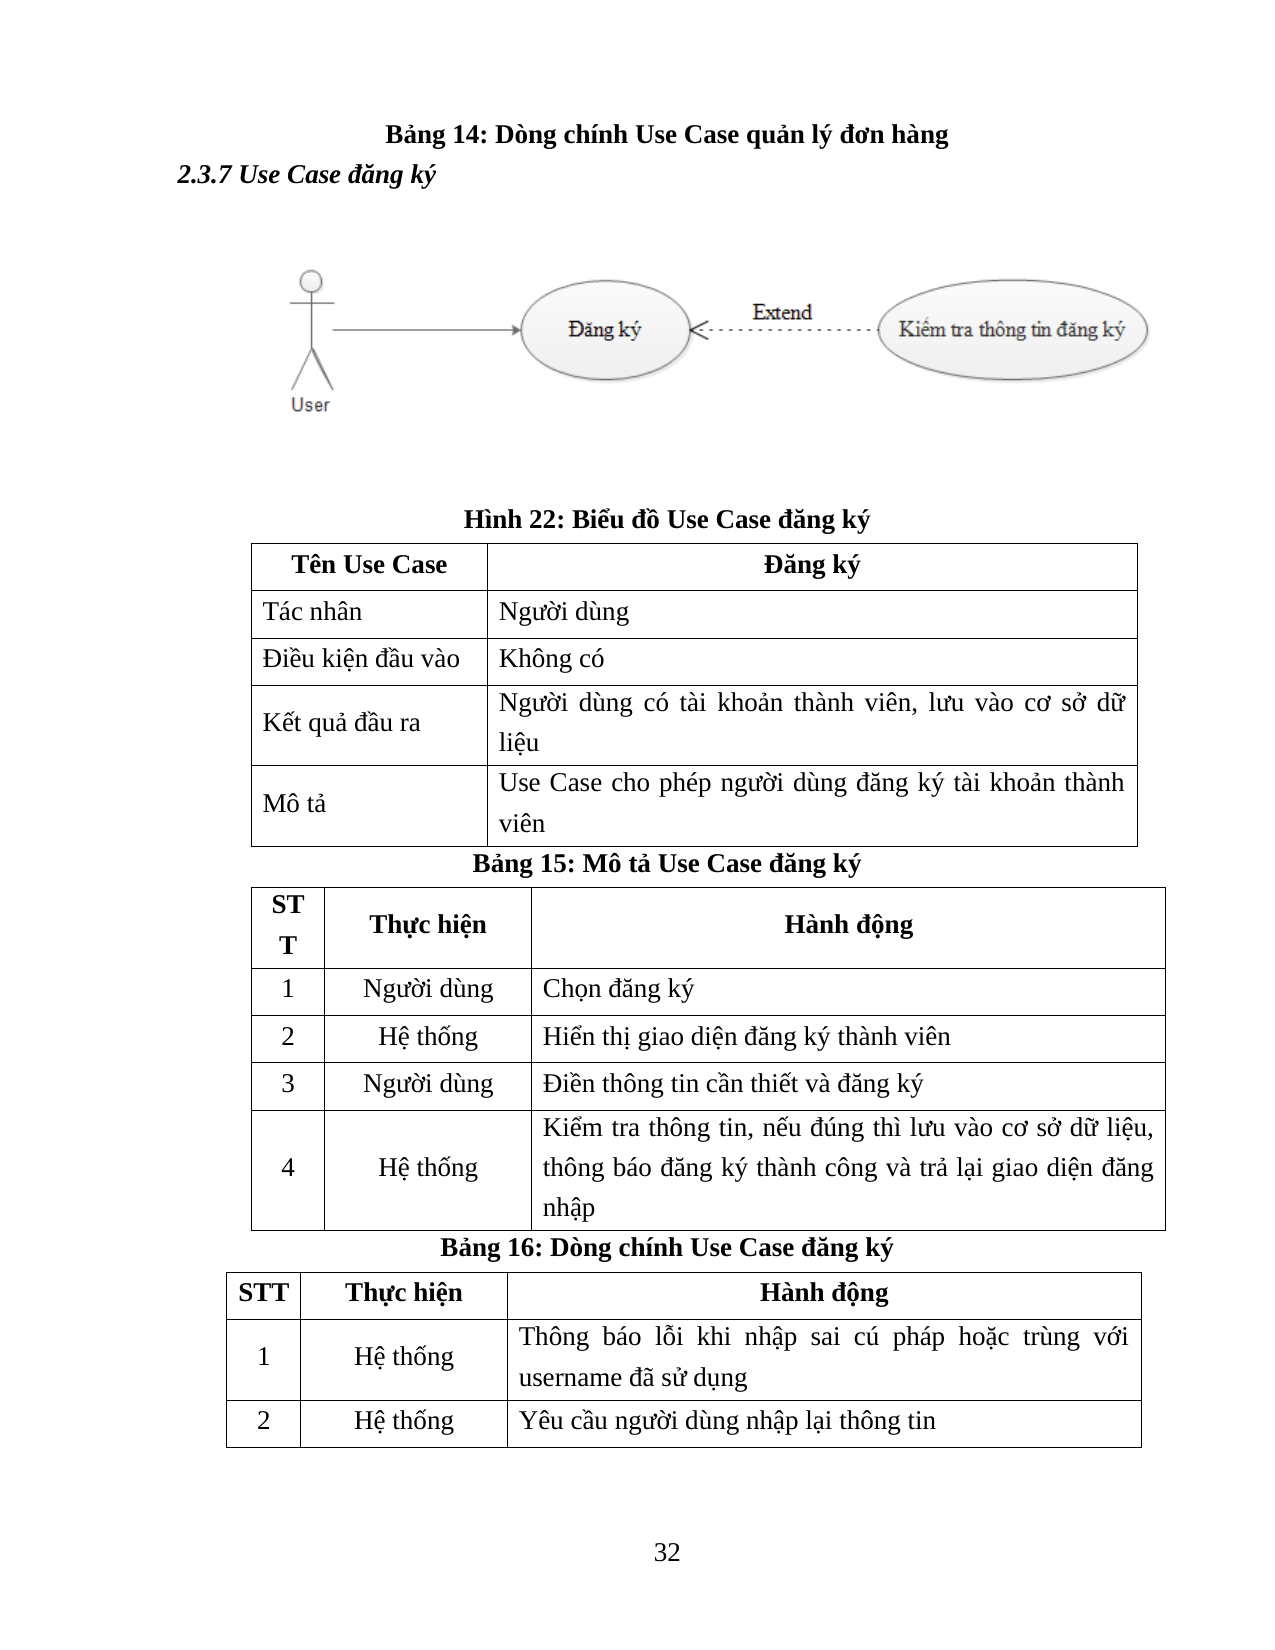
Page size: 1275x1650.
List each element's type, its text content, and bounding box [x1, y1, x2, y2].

table_cell Tác nhân [252, 591, 487, 638]
table_cell Hệ thống [301, 1320, 507, 1399]
subtitle Bảng 14: Dòng chính Use Case quản lý đơn hàng [177, 118, 1157, 149]
table_header Hành động [532, 888, 1165, 968]
table_cell Yêu cầu người dùng nhập lại thông tin [508, 1401, 1141, 1447]
table_cell Mô tả [252, 766, 487, 846]
table_cell Kiểm tra thông tin, nếu đúng thì lưu vào cơ sở dữ liệu, thông báo đăng ký thành công và trả lại giao diện đăng nhập [532, 1111, 1165, 1230]
table_cell 2 [252, 1016, 324, 1062]
subtitle Bảng 16: Dòng chính Use Case đăng ký [177, 1231, 1157, 1263]
table_cell Chọn đăng ký [532, 969, 1165, 1015]
table_cell Không có [488, 639, 1137, 685]
table_cell Hiển thị giao diện đăng ký thành viên [532, 1016, 1165, 1062]
table_cell Người dùng có tài khoản thành viên, lưu vào cơ sở dữ liệu [488, 686, 1137, 765]
table_cell Use Case cho phép người dùng đăng ký tài khoản thành viên [488, 766, 1137, 846]
table_cell Người dùng [325, 969, 531, 1015]
table_cell Thông báo lỗi khi nhập sai cú pháp hoặc trùng với username đã sử dụng [508, 1320, 1141, 1399]
table_header STT [252, 888, 324, 968]
table_header Tên Use Case [252, 544, 487, 590]
subtitle Bảng 15: Mô tả Use Case đăng ký [177, 847, 1157, 878]
table_cell 3 [252, 1063, 324, 1109]
table_cell 1 [252, 969, 324, 1015]
table_cell 1 [227, 1320, 300, 1399]
table_cell Hệ thống [301, 1401, 507, 1447]
table_cell Kết quả đầu ra [252, 686, 487, 765]
table_cell Người dùng [325, 1063, 531, 1109]
subtitle 2.3.7 Use Case đăng ký [177, 158, 1157, 190]
table_header Đăng ký [488, 544, 1137, 590]
picture [252, 198, 1165, 495]
table_cell Điền thông tin cần thiết và đăng ký [532, 1063, 1165, 1109]
table_cell Hệ thống [325, 1111, 531, 1230]
table_header Thực hiện [301, 1273, 507, 1319]
table_cell Người dùng [488, 591, 1137, 638]
subtitle Hình 22: Biểu đồ Use Case đăng ký [177, 503, 1157, 534]
table_header Thực hiện [325, 888, 531, 968]
table_cell 2 [227, 1401, 300, 1447]
table_header Hành động [508, 1273, 1141, 1319]
table_header STT [227, 1273, 300, 1319]
table_cell Điều kiện đầu vào [252, 639, 487, 685]
table_cell 4 [252, 1111, 324, 1230]
table_cell Hệ thống [325, 1016, 531, 1062]
